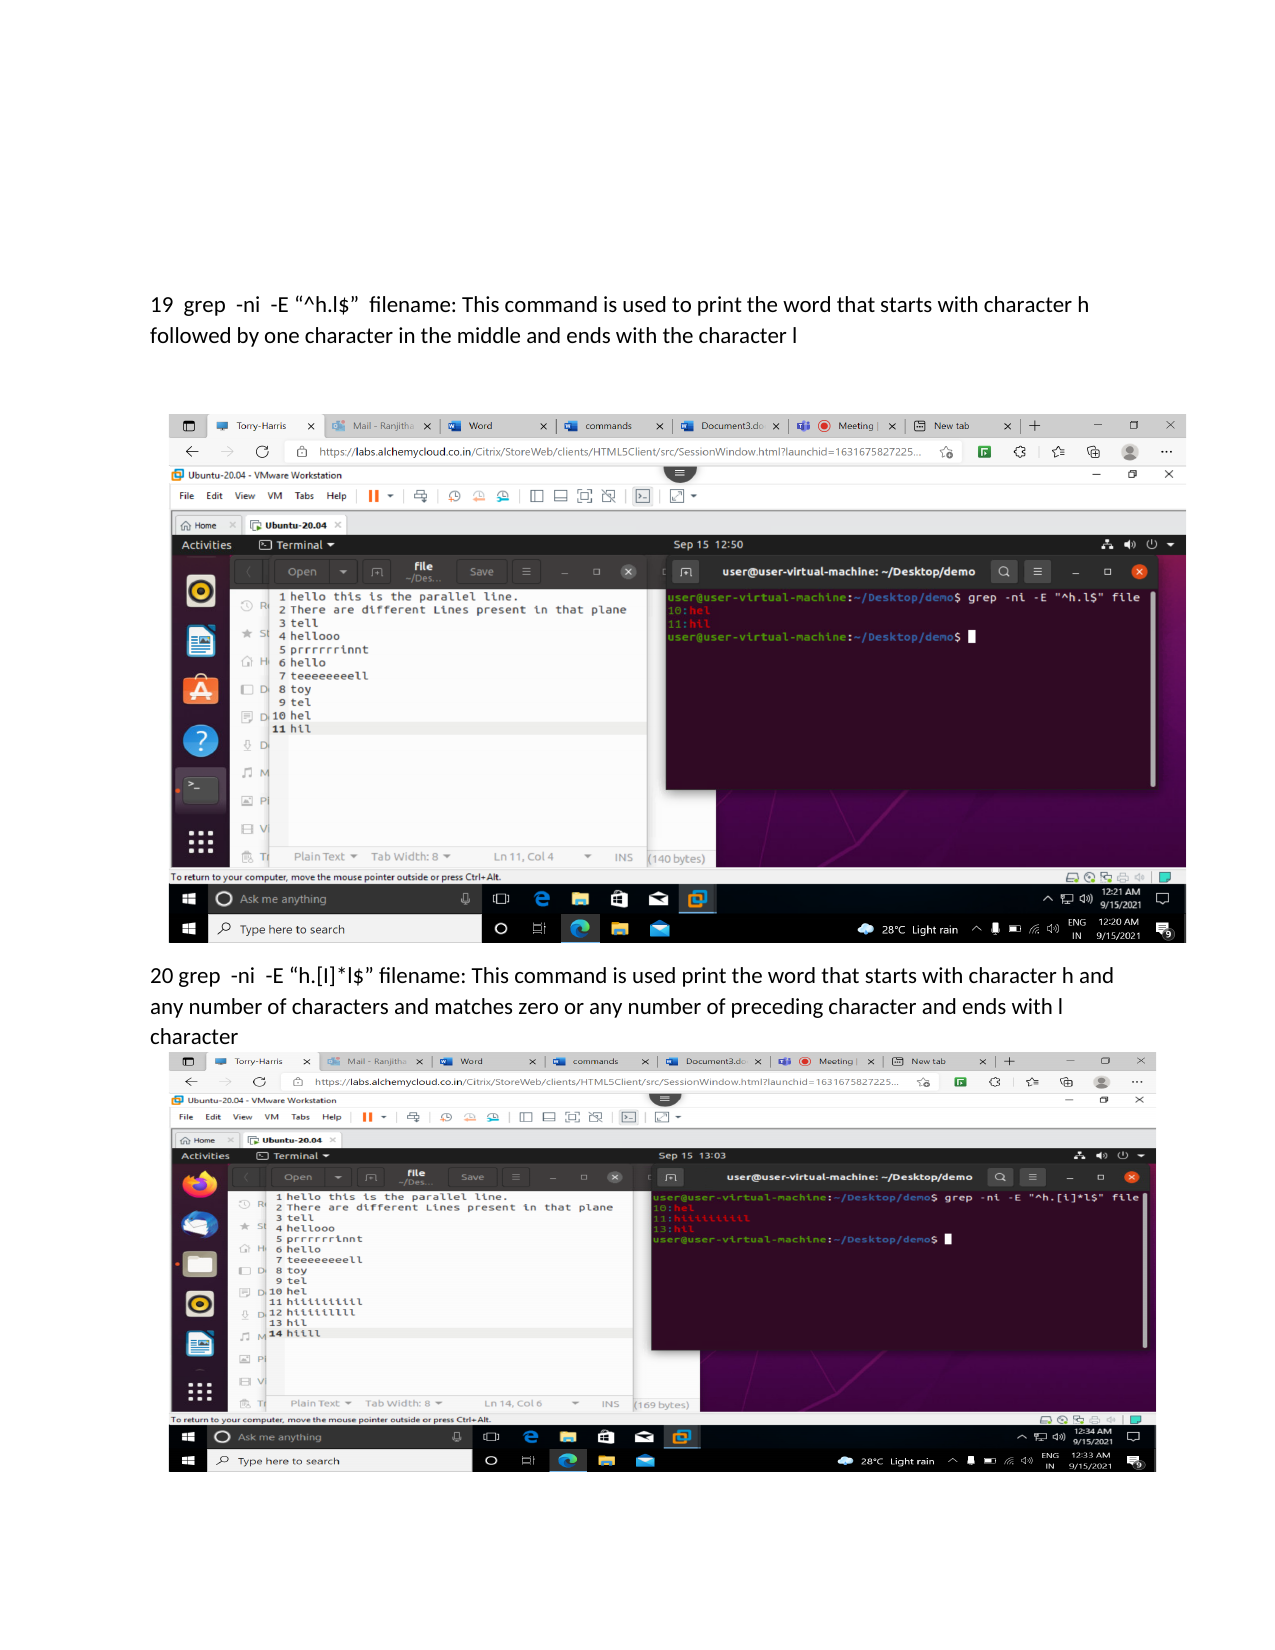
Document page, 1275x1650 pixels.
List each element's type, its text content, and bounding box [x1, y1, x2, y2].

text 19 grep -ni -E “^h.l$” filename: This command is used to print the word that starts with character h followed by one character in the middle and ends with the character l [150, 291, 1125, 349]
text 20 grep -ni -E “h.[I]*l$” filename: This command is used print the word that starts with character h and any number of characters and matches zero or any number of preceding character and ends with l character [150, 962, 1125, 1472]
